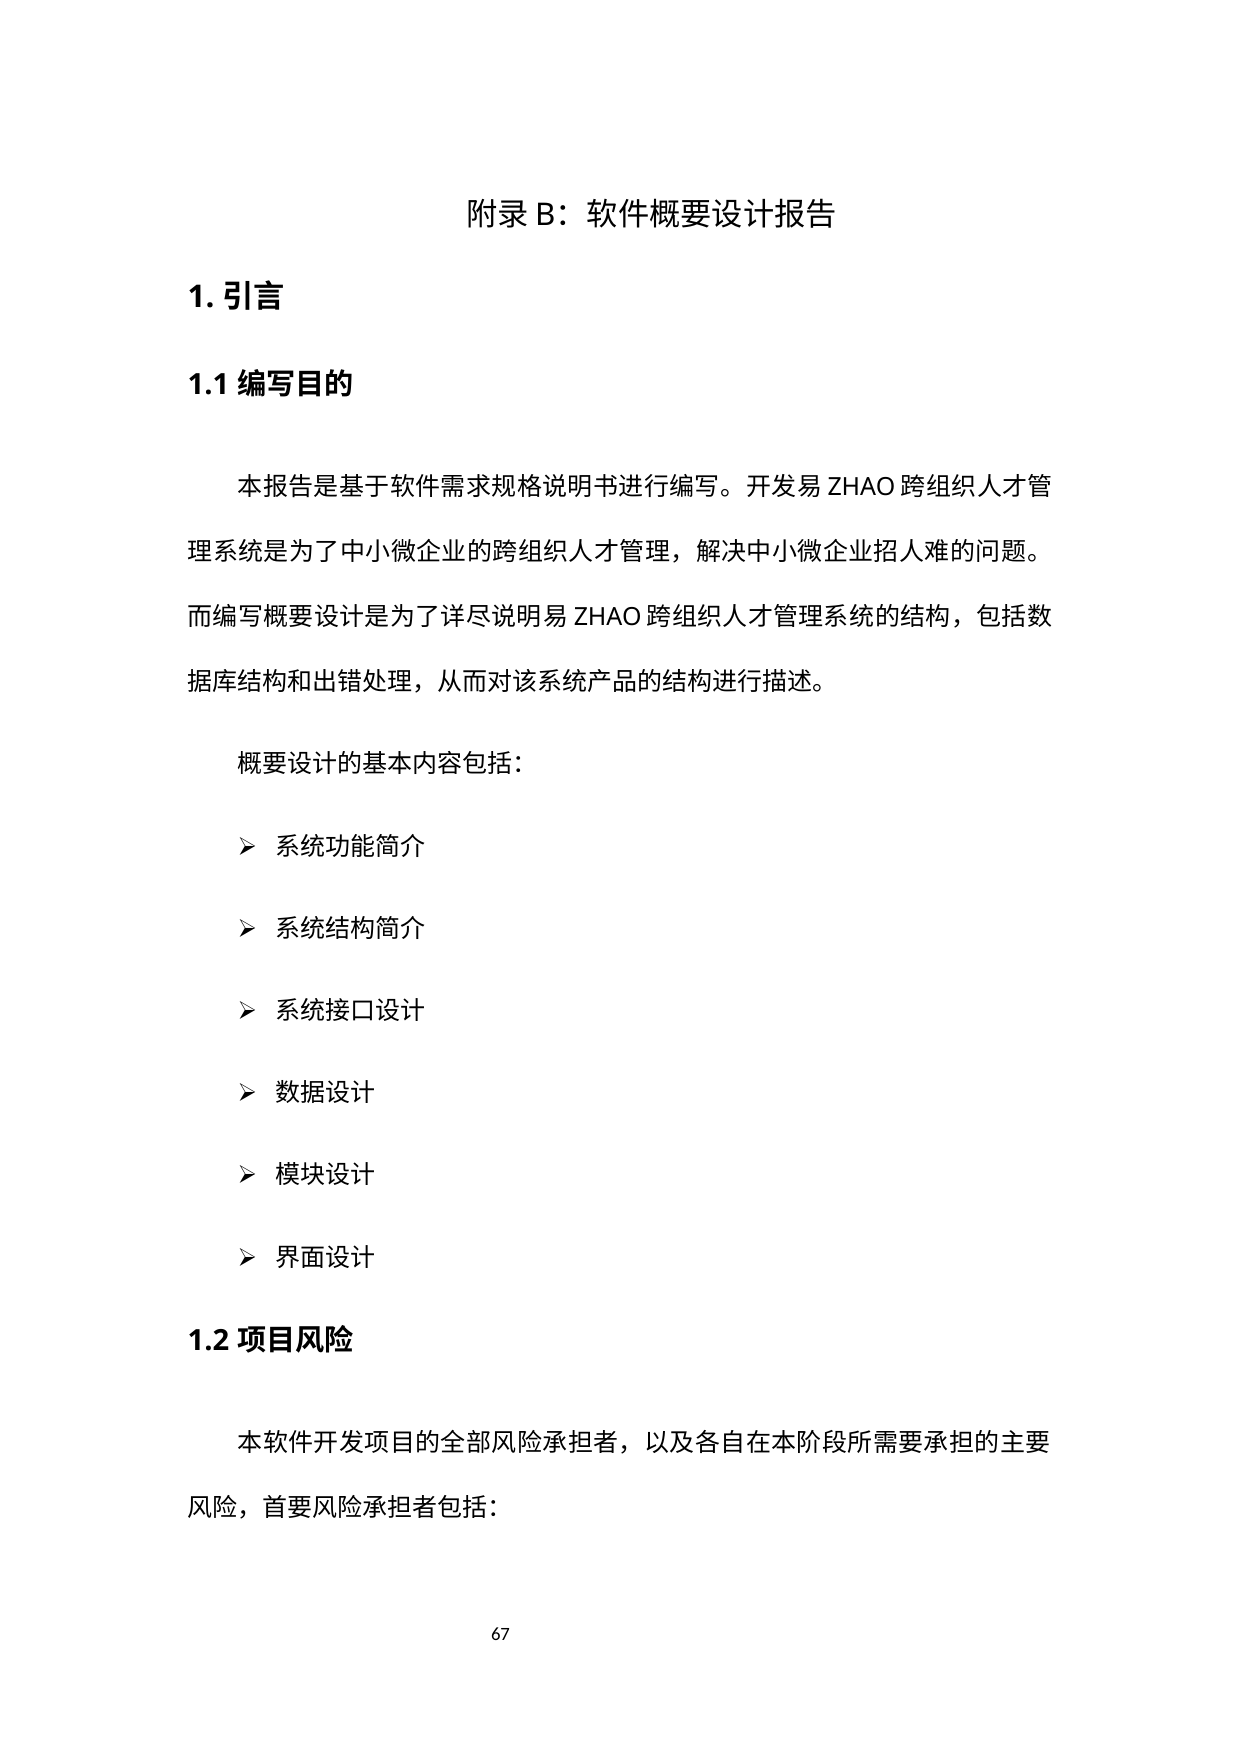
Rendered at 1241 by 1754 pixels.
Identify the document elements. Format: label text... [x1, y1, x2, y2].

list 系统功能简介 [187, 812, 1053, 877]
text 本软件开发项目的全部风险承担者，以及各自在本阶段所需要承担的主要风险，首要风险承担者包括： [187, 1408, 1053, 1538]
list 系统接口设计 [187, 976, 1053, 1041]
list 模块设计 [187, 1141, 1053, 1206]
list 系统结构简介 [187, 894, 1053, 959]
subtitle 1. 引言 [187, 261, 1053, 326]
list 界面设计 [187, 1223, 1053, 1288]
subtitle 编写目的 [187, 349, 1053, 414]
text 本报告是基于软件需求规格说明书进行编写。开发易ZHAO跨组织人才管理系统是为了中小微企业的跨组织人才管理，解决中小微企业招人难的问题。而编写概要设计是为了详尽说明易ZHAO跨组织人才管理系统的结构，包括数据库结构和出错处理，从而对该系统产品的结构进行描述。 [187, 452, 1053, 712]
subtitle 附录B：软件概要设计报告 [187, 179, 1053, 244]
list 数据设计 [187, 1058, 1053, 1123]
subtitle 项目风险 [187, 1305, 1053, 1370]
text 概要设计的基本内容包括： [187, 729, 1053, 794]
